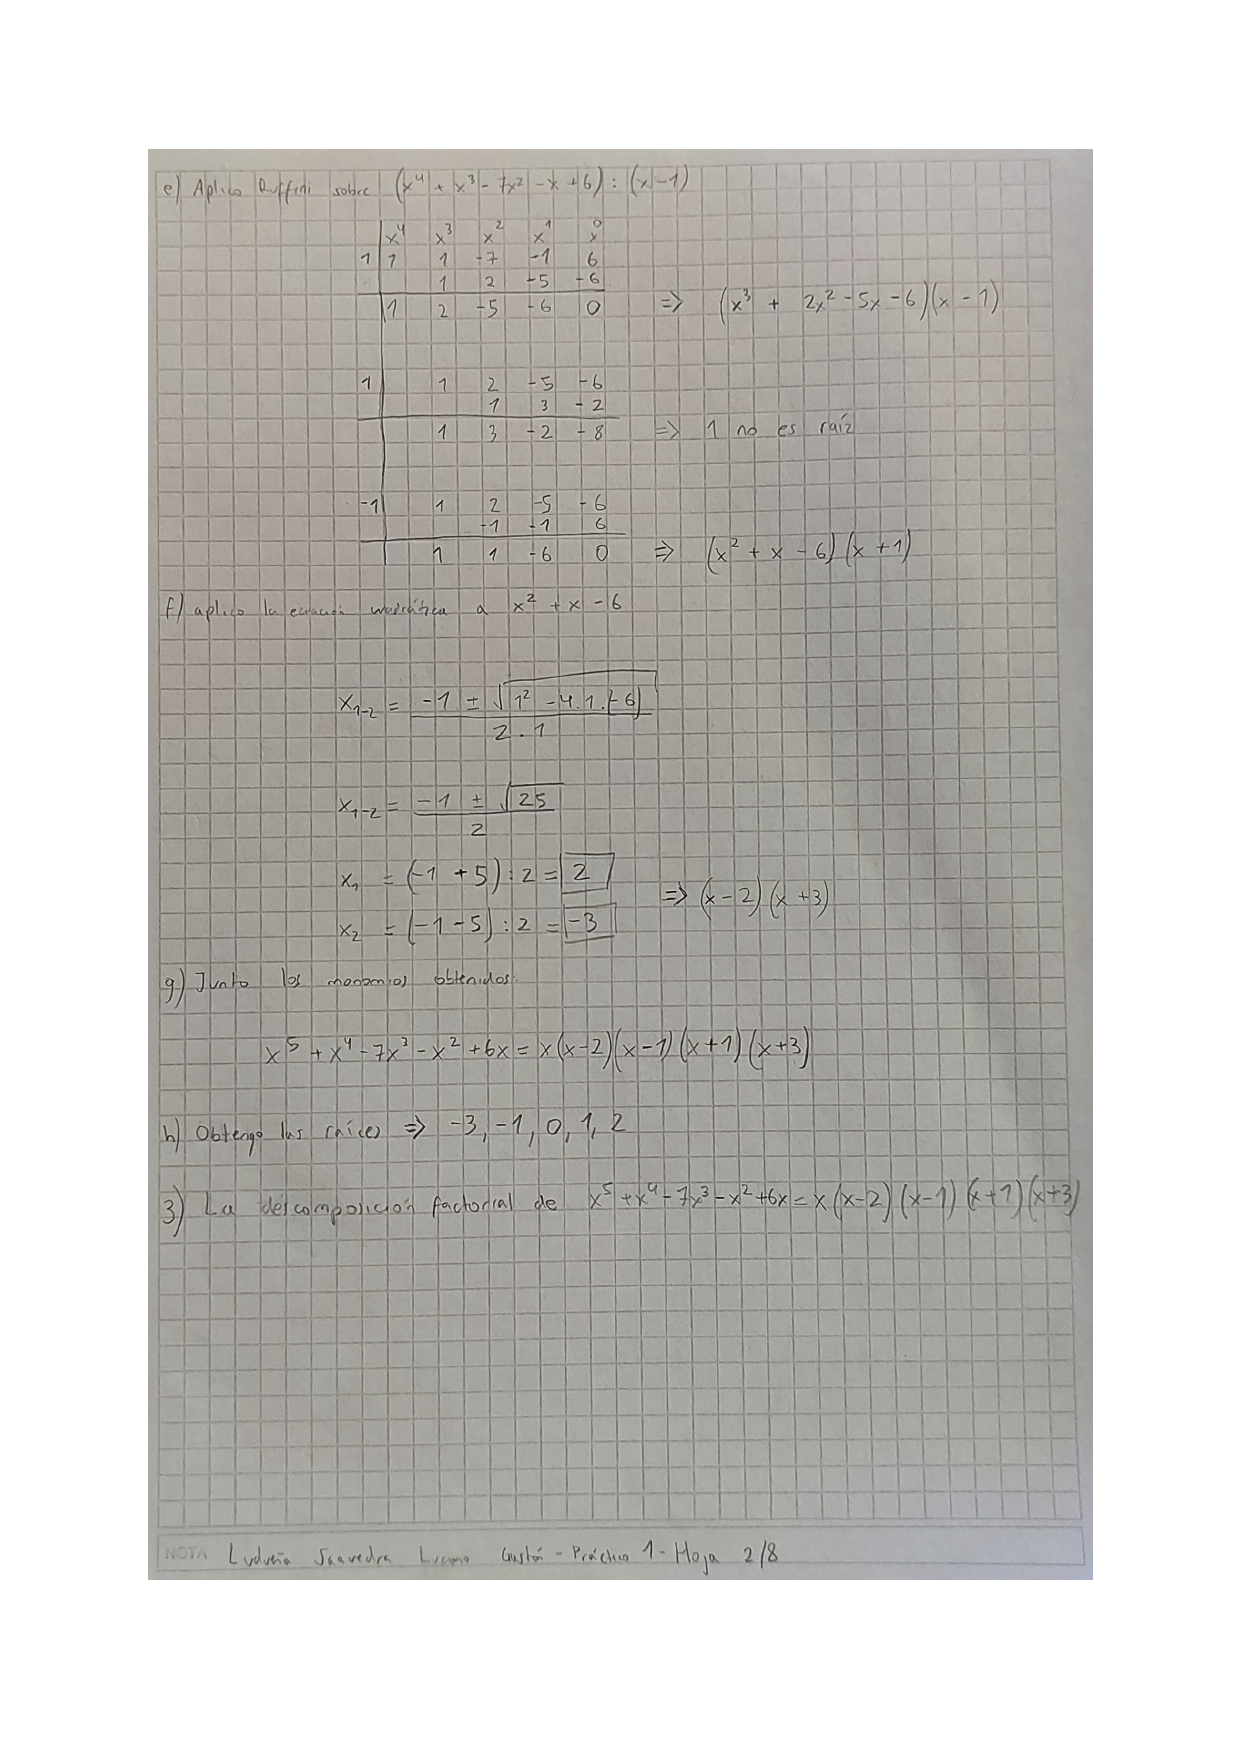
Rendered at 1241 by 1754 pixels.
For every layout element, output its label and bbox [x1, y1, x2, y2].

picture [148, 149, 1093, 1580]
